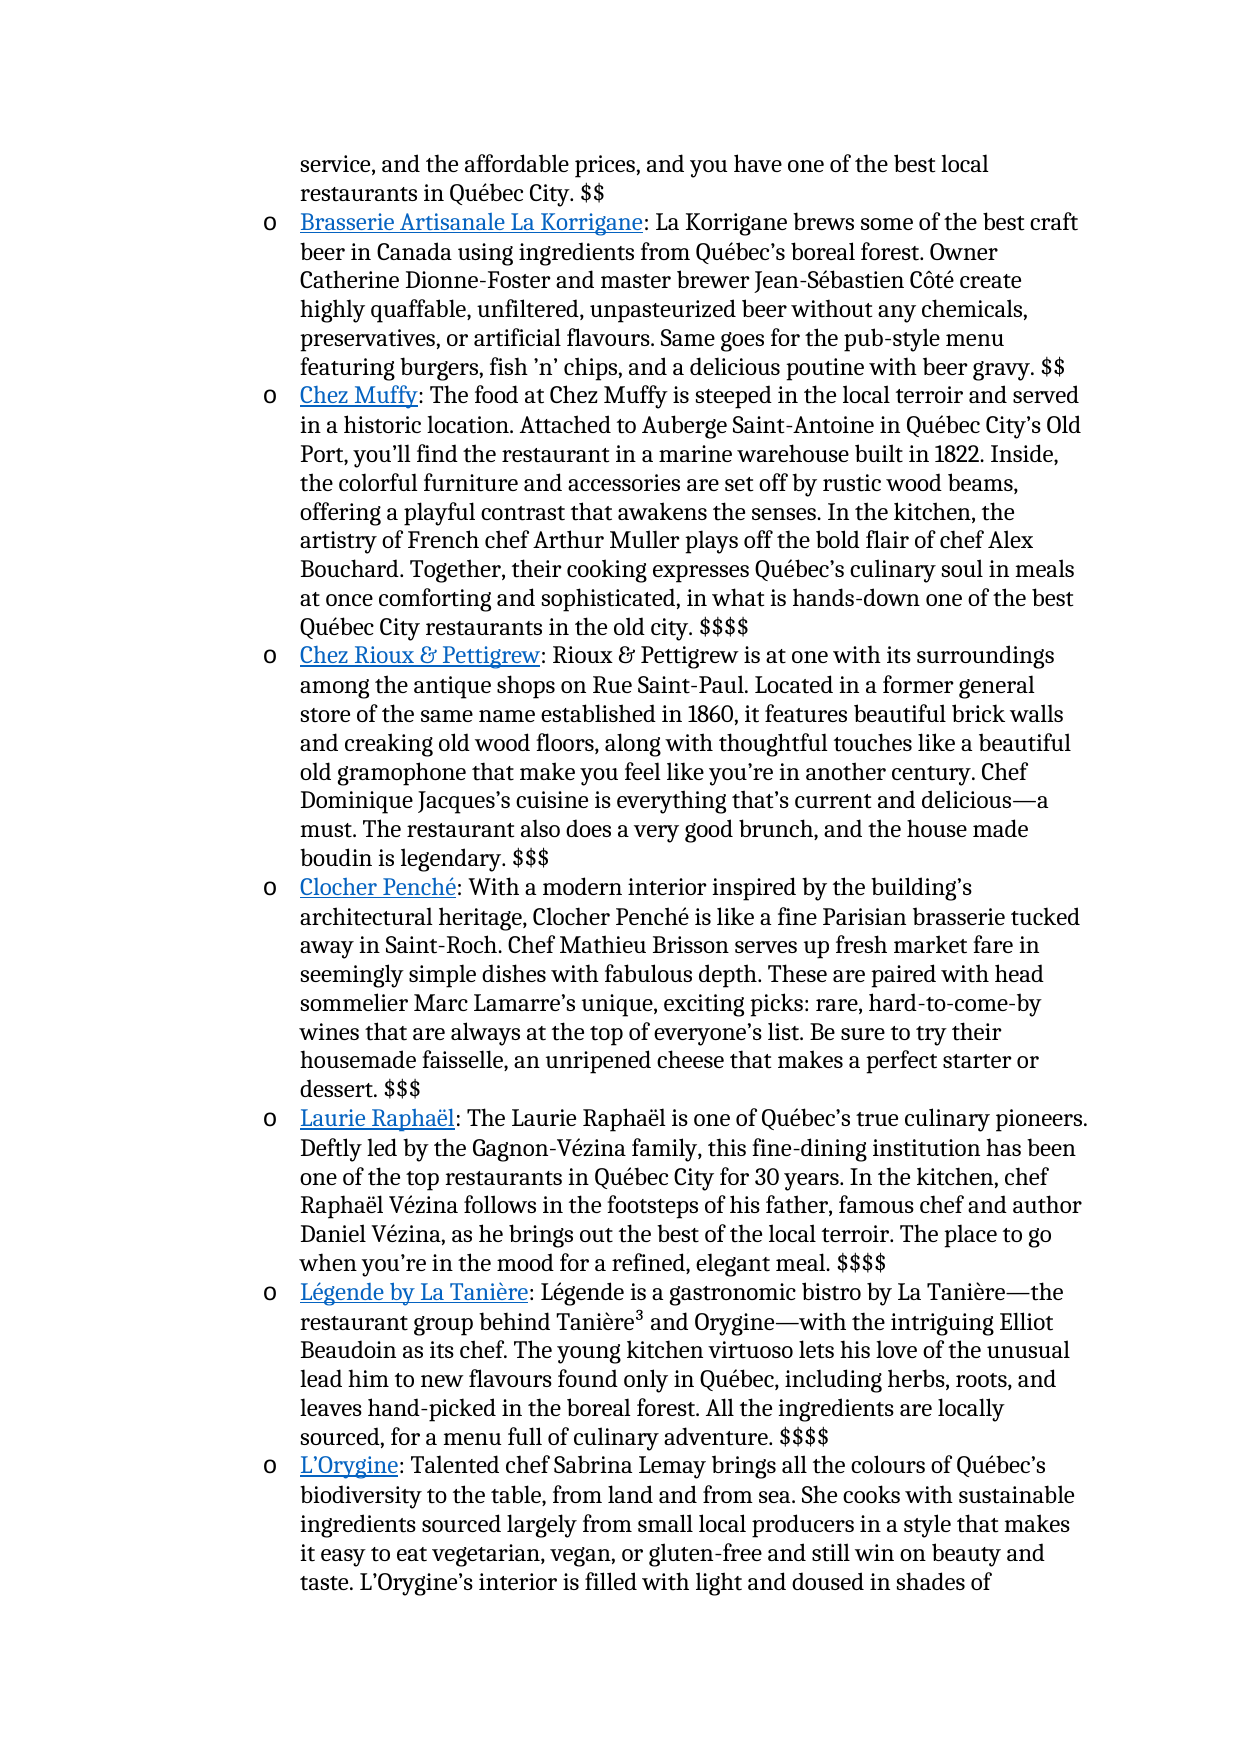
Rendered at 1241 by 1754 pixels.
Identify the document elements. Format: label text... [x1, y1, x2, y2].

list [262, 150, 1090, 207]
list Brasserie Artisanale La Korrigane: La Korrigane brews some of the best craft beer in Canada using ingredients from Québec’s boreal forest. Owner Catherine Dionne‑Foster and master brewer Jean‑Sébastien Côté create highly quaffable, unfiltered, unpasteurized beer without any chemicals, preservatives, or artificial flavours. Same goes for the pub‑style menu featuring burgers, fish ’n’ chips, and a delicious poutine with beer gravy. $$ [262, 207, 1090, 381]
list Chez Muffy: The food at Chez Muffy is steeped in the local terroir and served in a historic location. Attached to Auberge Saint‑Antoine in Québec City’s Old Port, you’ll find the restaurant in a marine warehouse built in 1822. Inside, the colorful furniture and accessories are set off by rustic wood beams, offering a playful contrast that awakens the senses. In the kitchen, the artistry of French chef Arthur Muller plays off the bold flair of chef Alex Bouchard. Together, their cooking expresses Québec’s culinary soul in meals at once comforting and sophisticated, in what is hands‑down one of the best Québec City restaurants in the old city. $$$$ [262, 381, 1090, 641]
list Chez Rioux & Pettigrew: Rioux & Pettigrew is at one with its surroundings among the antique shops on Rue Saint‑Paul. Located in a former general store of the same name established in 1860, it features beautiful brick walls and creaking old wood floors, along with thoughtful touches like a beautiful old gramophone that make you feel like you’re in another century. Chef Dominique Jacques’s cuisine is everything that’s current and delicious—a must. The restaurant also does a very good brunch, and the house made boudin is legendary. $$$ [262, 641, 1090, 872]
list Clocher Penché: With a modern interior inspired by the building’s architectural heritage, Clocher Penché is like a fine Parisian brasserie tucked away in Saint‑Roch. Chef Mathieu Brisson serves up fresh market fare in seemingly simple dishes with fabulous depth. These are paired with head sommelier Marc Lamarre’s unique, exciting picks: rare, hard‑to‑come‑by wines that are always at the top of everyone’s list. Be sure to try their housemade faisselle, an unripened cheese that makes a perfect starter or dessert. $$$ [262, 872, 1090, 1104]
list Laurie Raphaël: The Laurie Raphaël is one of Québec’s true culinary pioneers. Deftly led by the Gagnon-Vézina family, this fine‑dining institution has been one of the top restaurants in Québec City for 30 years. In the kitchen, chef Raphaël Vézina follows in the footsteps of his father, famous chef and author Daniel Vézina, as he brings out the best of the local terroir. The place to go when you’re in the mood for a refined, elegant meal. $$$$ [262, 1104, 1090, 1277]
list Légende by La Tanière: Légende is a gastronomic bistro by La Tanière—the restaurant group behind Tanière³ and Orygine—with the intriguing Elliot Beaudoin as its chef. The young kitchen virtuoso lets his love of the unusual lead him to new flavours found only in Québec, including herbs, roots, and leaves hand‑picked in the boreal forest. All the ingredients are locally sourced, for a menu full of culinary adventure. $$$$ [262, 1277, 1090, 1451]
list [262, 1451, 1090, 1596]
